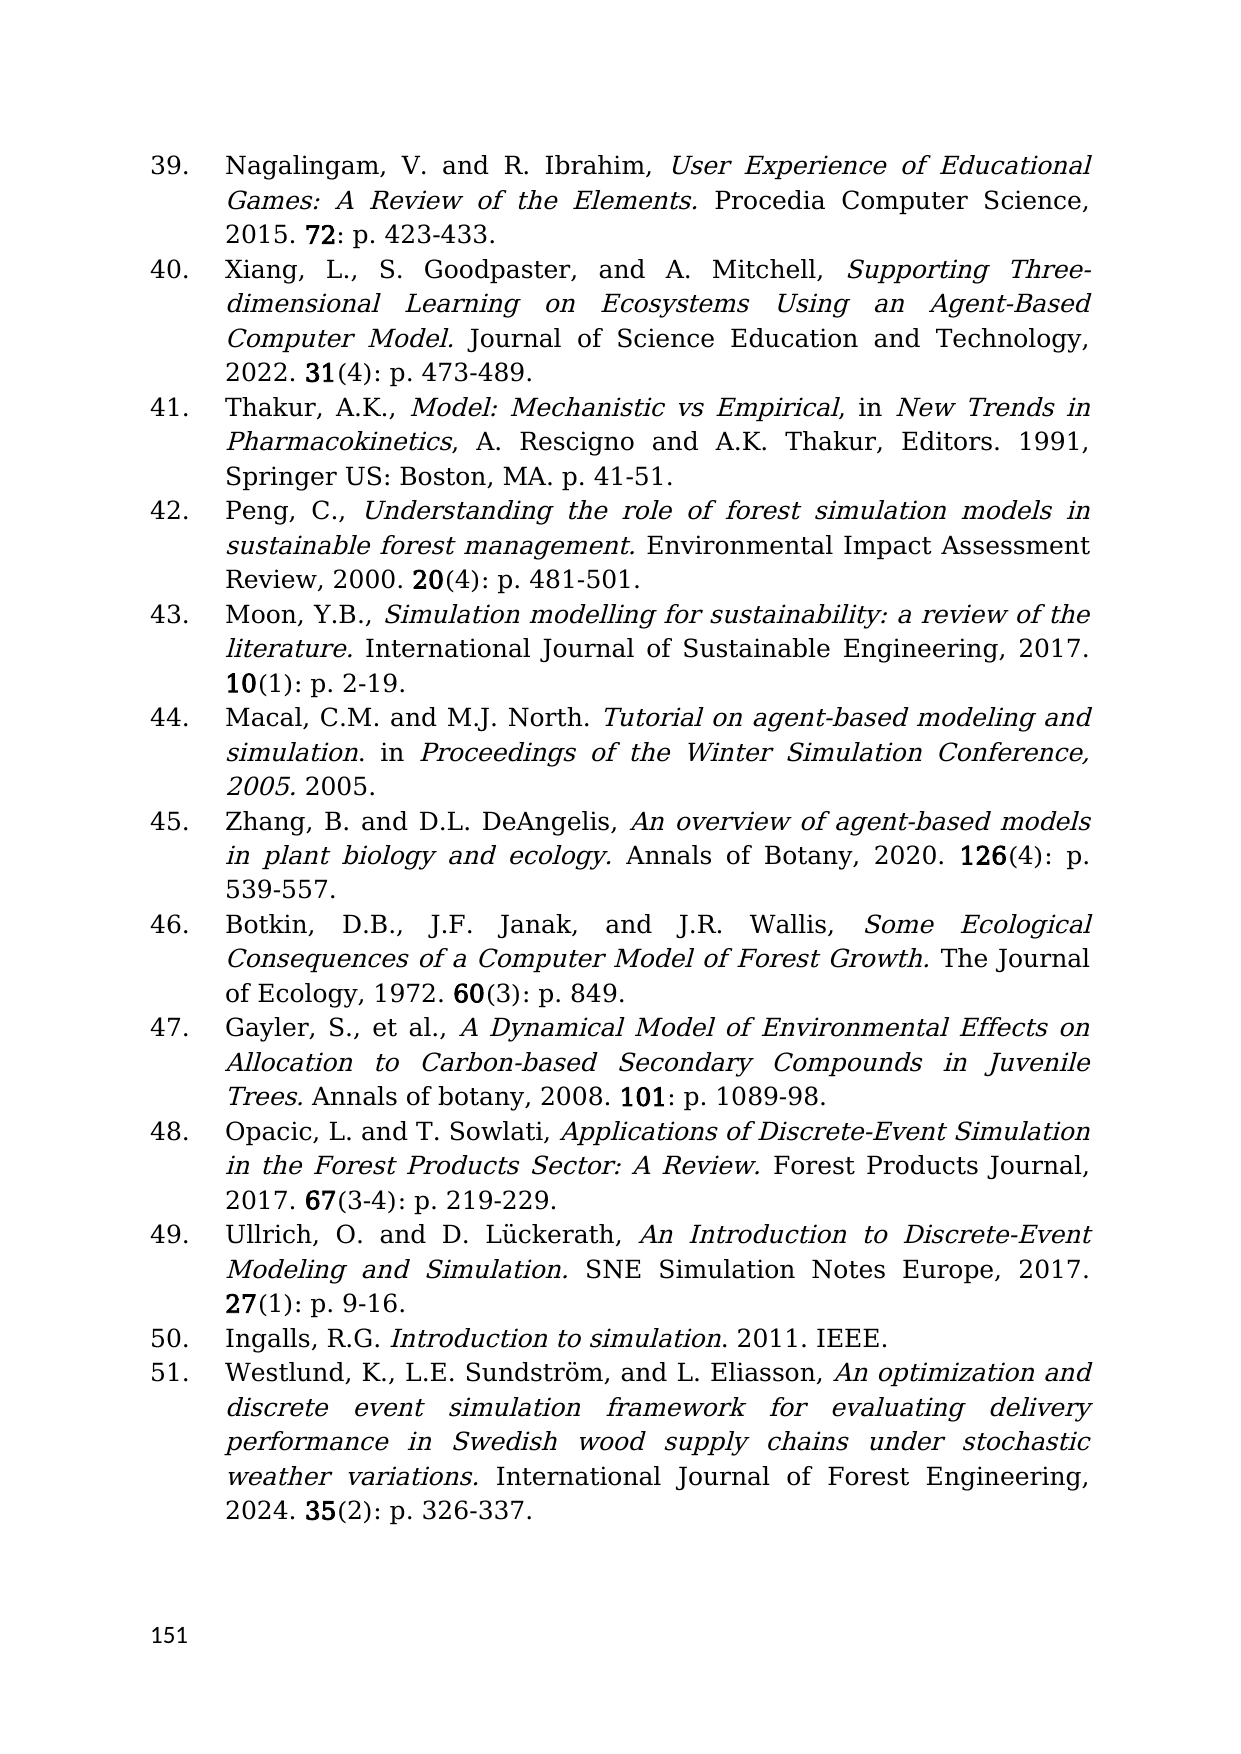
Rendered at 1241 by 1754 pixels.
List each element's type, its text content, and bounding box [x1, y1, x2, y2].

text 45. Zhang, B. and D.L. DeAngelis, An overview of agent-based models in plant biology and ecology. Annals of Botany, 2020. 126(4): p. 539-557. [150, 805, 1090, 904]
text 46. Botkin, D.B., J.F. Janak, and J.R. Wallis, Some Ecological Consequences of a Computer Model of Forest Growth. The Journal of Ecology, 1972. 60(3): p. 849. [150, 908, 1090, 1007]
text 48. Opacic, L. and T. Sowlati, Applications of Discrete-Event Simulation in the Forest Products Sector: A Review. Forest Products Journal, 2017. 67(3-4): p. 219-229. [150, 1115, 1090, 1214]
text 42. Peng, C., Understanding the role of forest simulation models in sustainable forest management. Environmental Impact Assessment Review, 2000. 20(4): p. 481-501. [150, 495, 1090, 594]
text 50. Ingalls, R.G. Introduction to simulation. 2011. IEEE. [150, 1322, 1090, 1352]
text 51. Westlund, K., L.E. Sundström, and L. Eliasson, An optimization and discrete event simulation framework for evaluating delivery performance in Swedish wood supply chains under stochastic weather variations. International Journal of Forest Engineering, 2024. 35(2): p. 326-337. [150, 1357, 1090, 1525]
text 39. Nagalingam, V. and R. Ibrahim, User Experience of Educational Games: A Review of the Elements. Procedia Computer Science, 2015. 72: p. 423-433. [150, 150, 1090, 249]
text 44. Macal, C.M. and M.J. North. Tutorial on agent-based modeling and simulation. in Proceedings of the Winter Simulation Conference, 2005. 2005. [150, 702, 1090, 801]
text 47. Gayler, S., et al., A Dynamical Model of Environmental Effects on Allocation to Carbon-based Secondary Compounds in Juvenile Trees. Annals of botany, 2008. 101: p. 1089-98. [150, 1012, 1090, 1111]
text 49. Ullrich, O. and D. Lückerath, An Introduction to Discrete-Event Modeling and Simulation. SNE Simulation Notes Europe, 2017. 27(1): p. 9-16. [150, 1219, 1090, 1318]
text 40. Xiang, L., S. Goodpaster, and A. Mitchell, Supporting Three-dimensional Learning on Ecosystems Using an Agent-Based Computer Model. Journal of Science Education and Technology, 2022. 31(4): p. 473-489. [150, 253, 1090, 387]
text 43. Moon, Y.B., Simulation modelling for sustainability: a review of the literature. International Journal of Sustainable Engineering, 2017. 10(1): p. 2-19. [150, 598, 1090, 697]
text 41. Thakur, A.K., Model: Mechanistic vs Empirical, in New Trends in Pharmacokinetics, A. Rescigno and A.K. Thakur, Editors. 1991, Springer US: Boston, MA. p. 41-51. [150, 391, 1090, 490]
